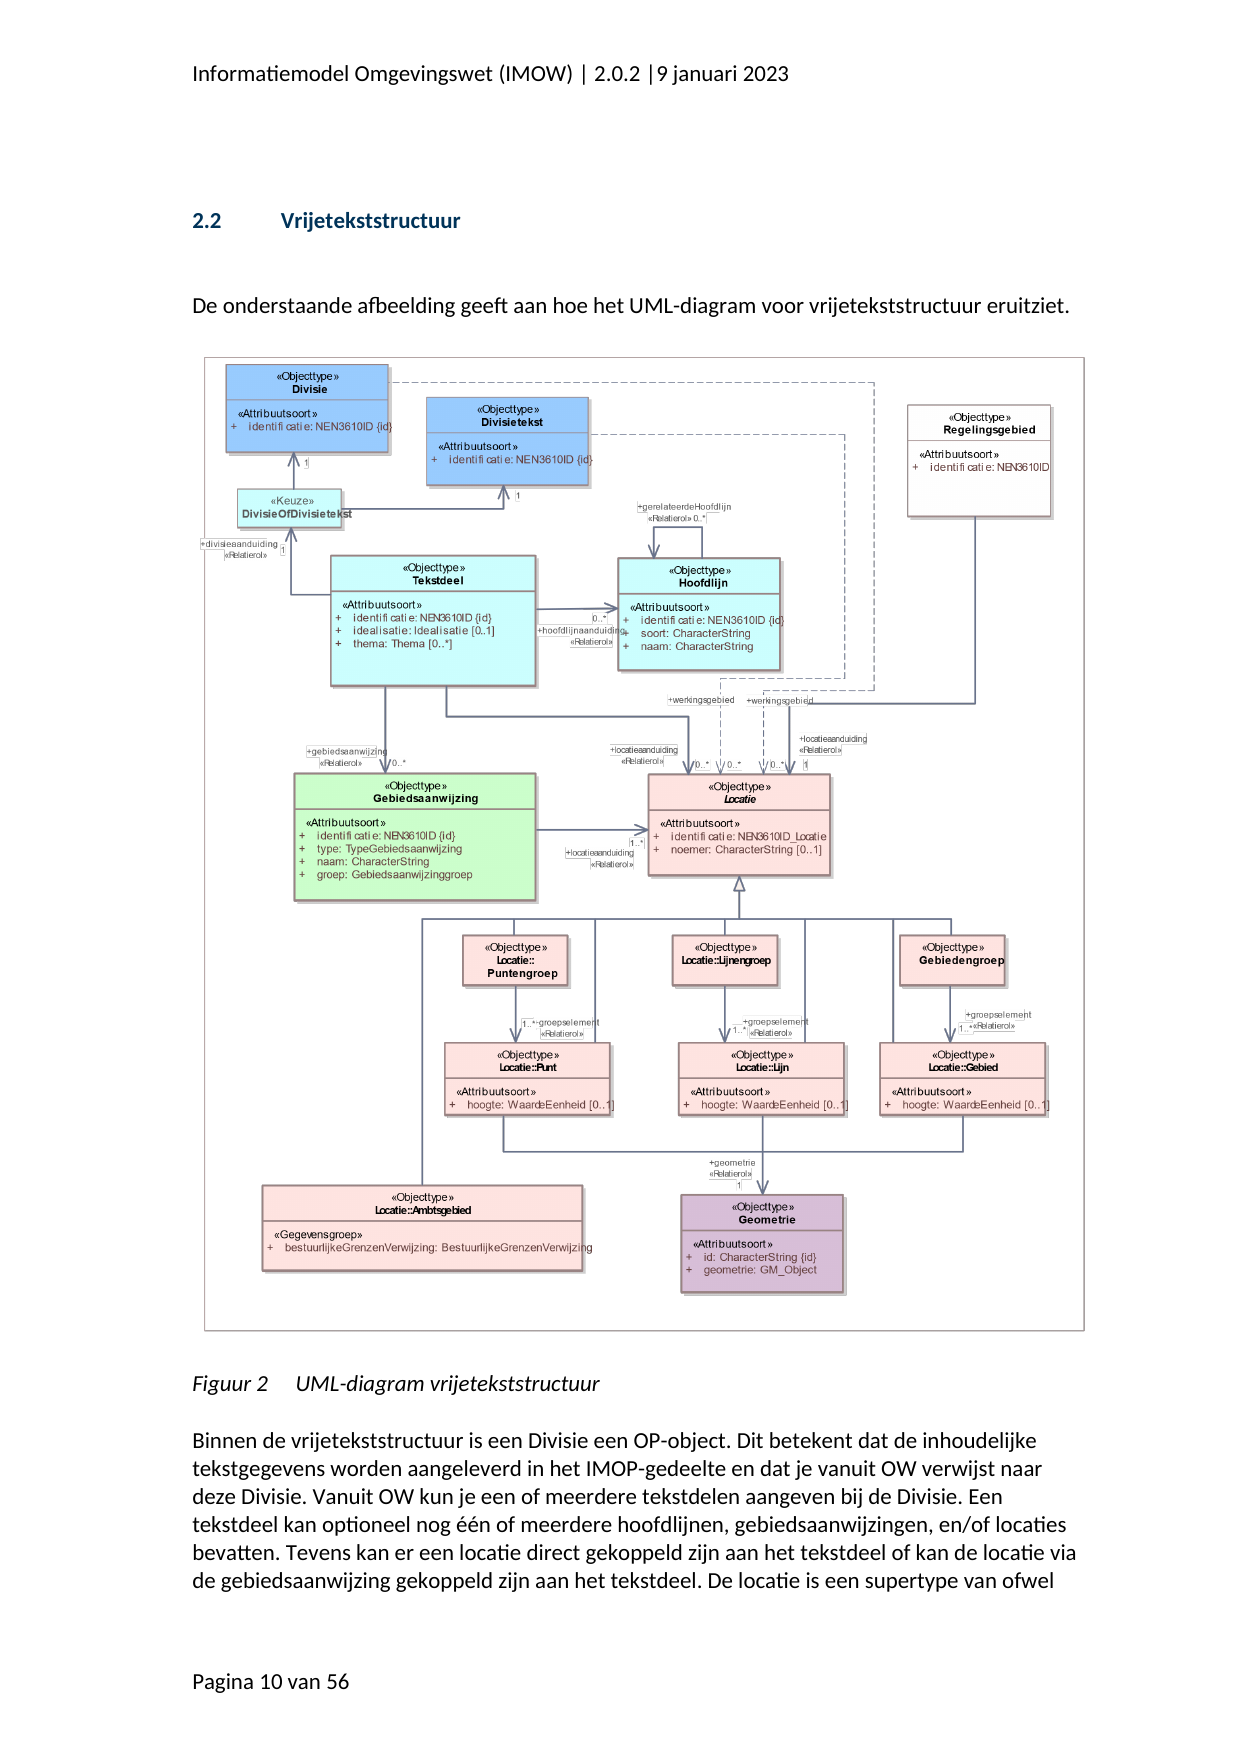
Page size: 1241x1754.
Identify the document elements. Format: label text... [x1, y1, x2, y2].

text De onderstaande afbeelding geeft aan hoe het UML-diagram voor vrijetekststructuur eruitziet. [192, 292, 1092, 319]
subtitle Vrijetekststructuur [192, 206, 1092, 234]
text UML-diagram vrijetekststructuur [192, 1369, 1092, 1397]
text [192, 1426, 1092, 1594]
picture [192, 348, 1093, 1340]
